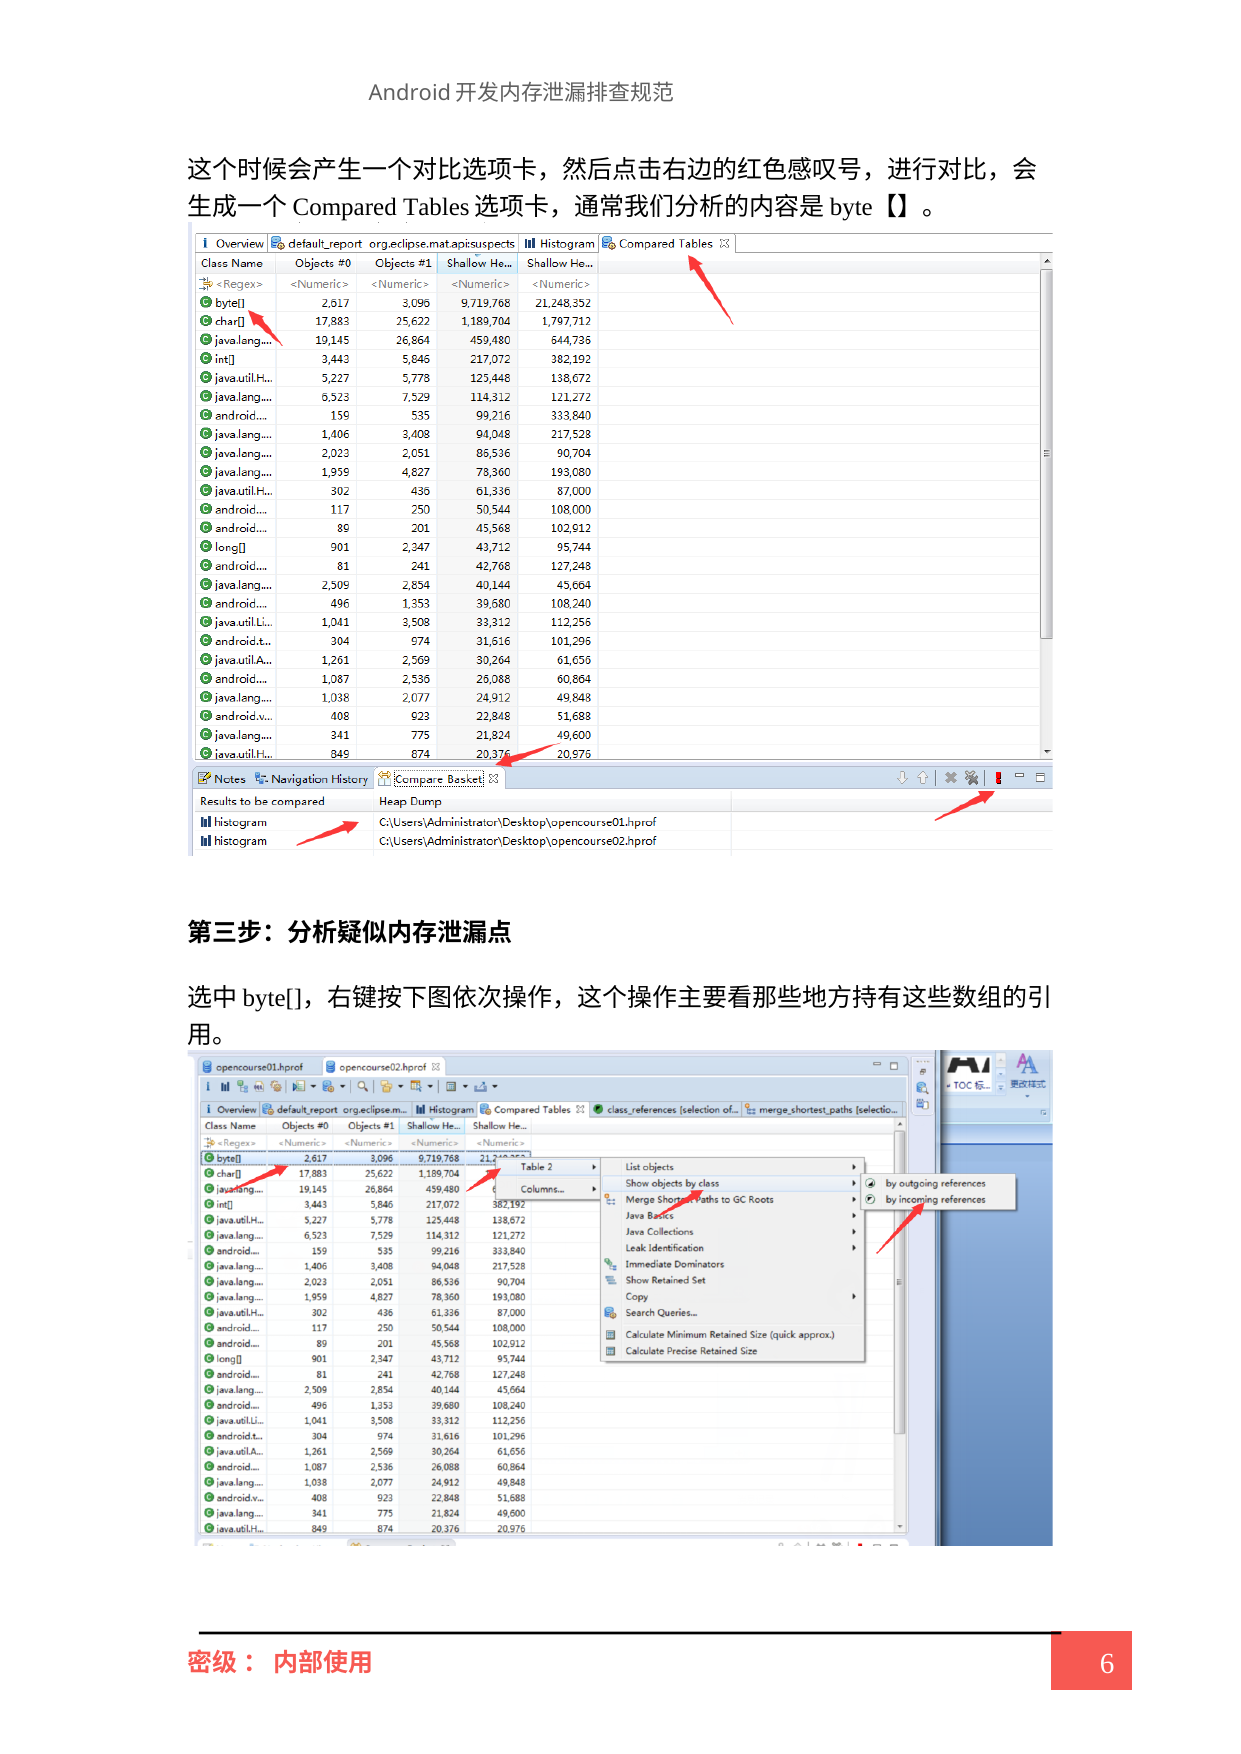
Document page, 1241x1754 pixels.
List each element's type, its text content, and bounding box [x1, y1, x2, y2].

picture [187, 1050, 1053, 1546]
text 这个时候会产生一个对比选项卡，然后点击右边的红色感叹号，进行对比，会生成一个Compared Tables选项卡，通常我们分析的内容是byte【】。 [187, 150, 1053, 222]
picture [187, 222, 1053, 856]
text 第三步：分析疑似内存泄漏点 [187, 913, 1053, 949]
text 选中byte[]，右键按下图依次操作，这个操作主要看那些地方持有这些数组的引用。 [187, 978, 1053, 1050]
